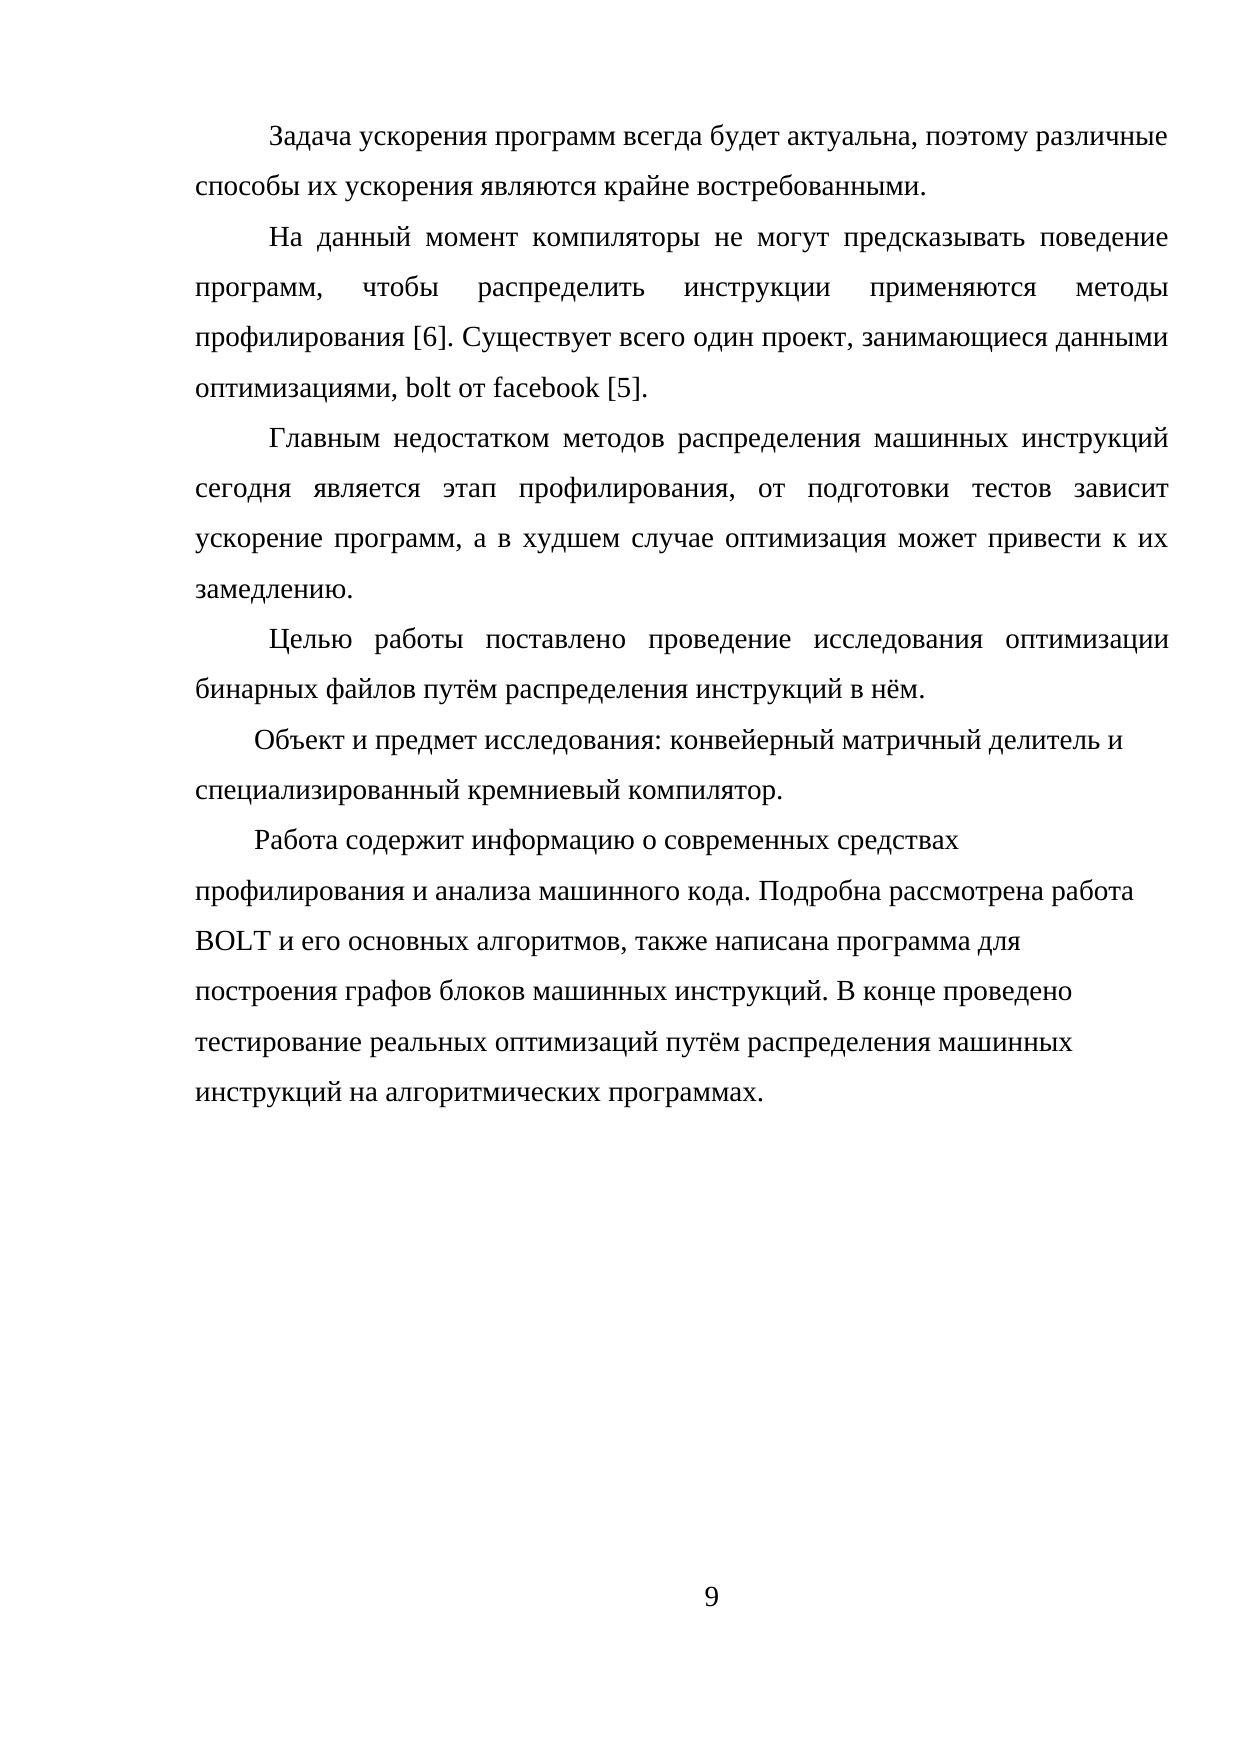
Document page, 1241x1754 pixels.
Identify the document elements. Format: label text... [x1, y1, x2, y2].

text Главным недостатком методов распределения машинных инструкций сегодня является этап профилирования, от подготовки тестов зависит ускорение программ, а в худшем случае оптимизация может привести к их замедлению. [195, 420, 1169, 604]
text Целью работы поставлено проведение исследования оптимизации бинарных файлов путём распределения инструкций в нём. [195, 621, 1169, 705]
text Объект и предмет исследования: конвейерный матричный делитель и специализированный кремниевый компилятор. [195, 722, 1169, 806]
text Задача ускорения программ всегда будет актуальна, поэтому различные способы их ускорения являются крайне востребованными. [195, 118, 1169, 202]
text Работа содержит информацию о современных средствах профилирования и анализа машинного кода. Подробна рассмотрена работа BOLT и его основных алгоритмов, также написана программа для построения графов блоков машинных инструкций. В конце проведено тестирование реальных оптимизаций путём распределения машинных инструкций на алгоритмических программах. [195, 822, 1169, 1108]
text На данный момент компиляторы не могут предсказывать поведение программ, чтобы распределить инструкции применяются методы профилирования [6]. Существует всего один проект, занимающиеся данными оптимизациями, bolt от facebook [5]. [195, 219, 1169, 403]
